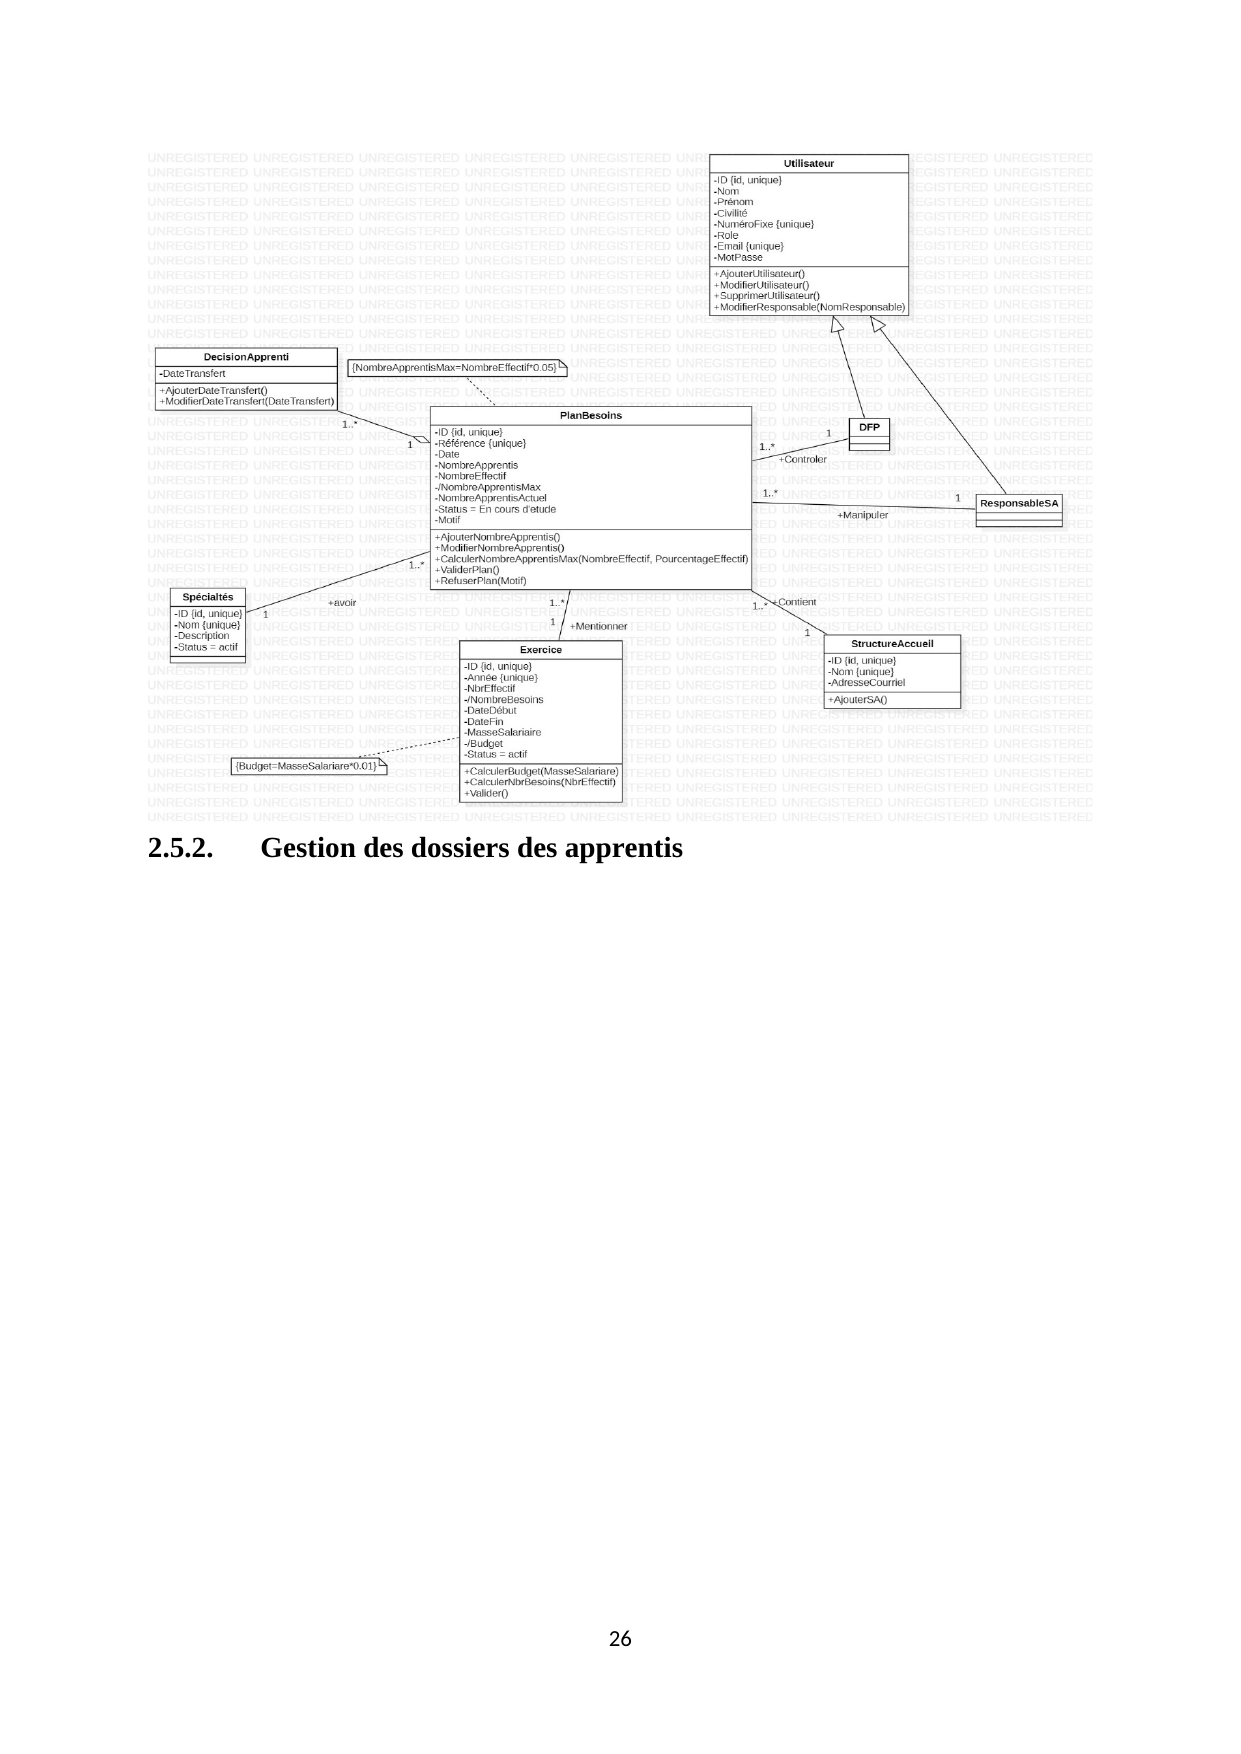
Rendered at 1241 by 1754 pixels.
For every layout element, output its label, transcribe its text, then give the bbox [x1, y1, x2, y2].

subtitle Gestion des dossiers des apprentis [148, 831, 1093, 864]
picture [147, 147, 1093, 831]
